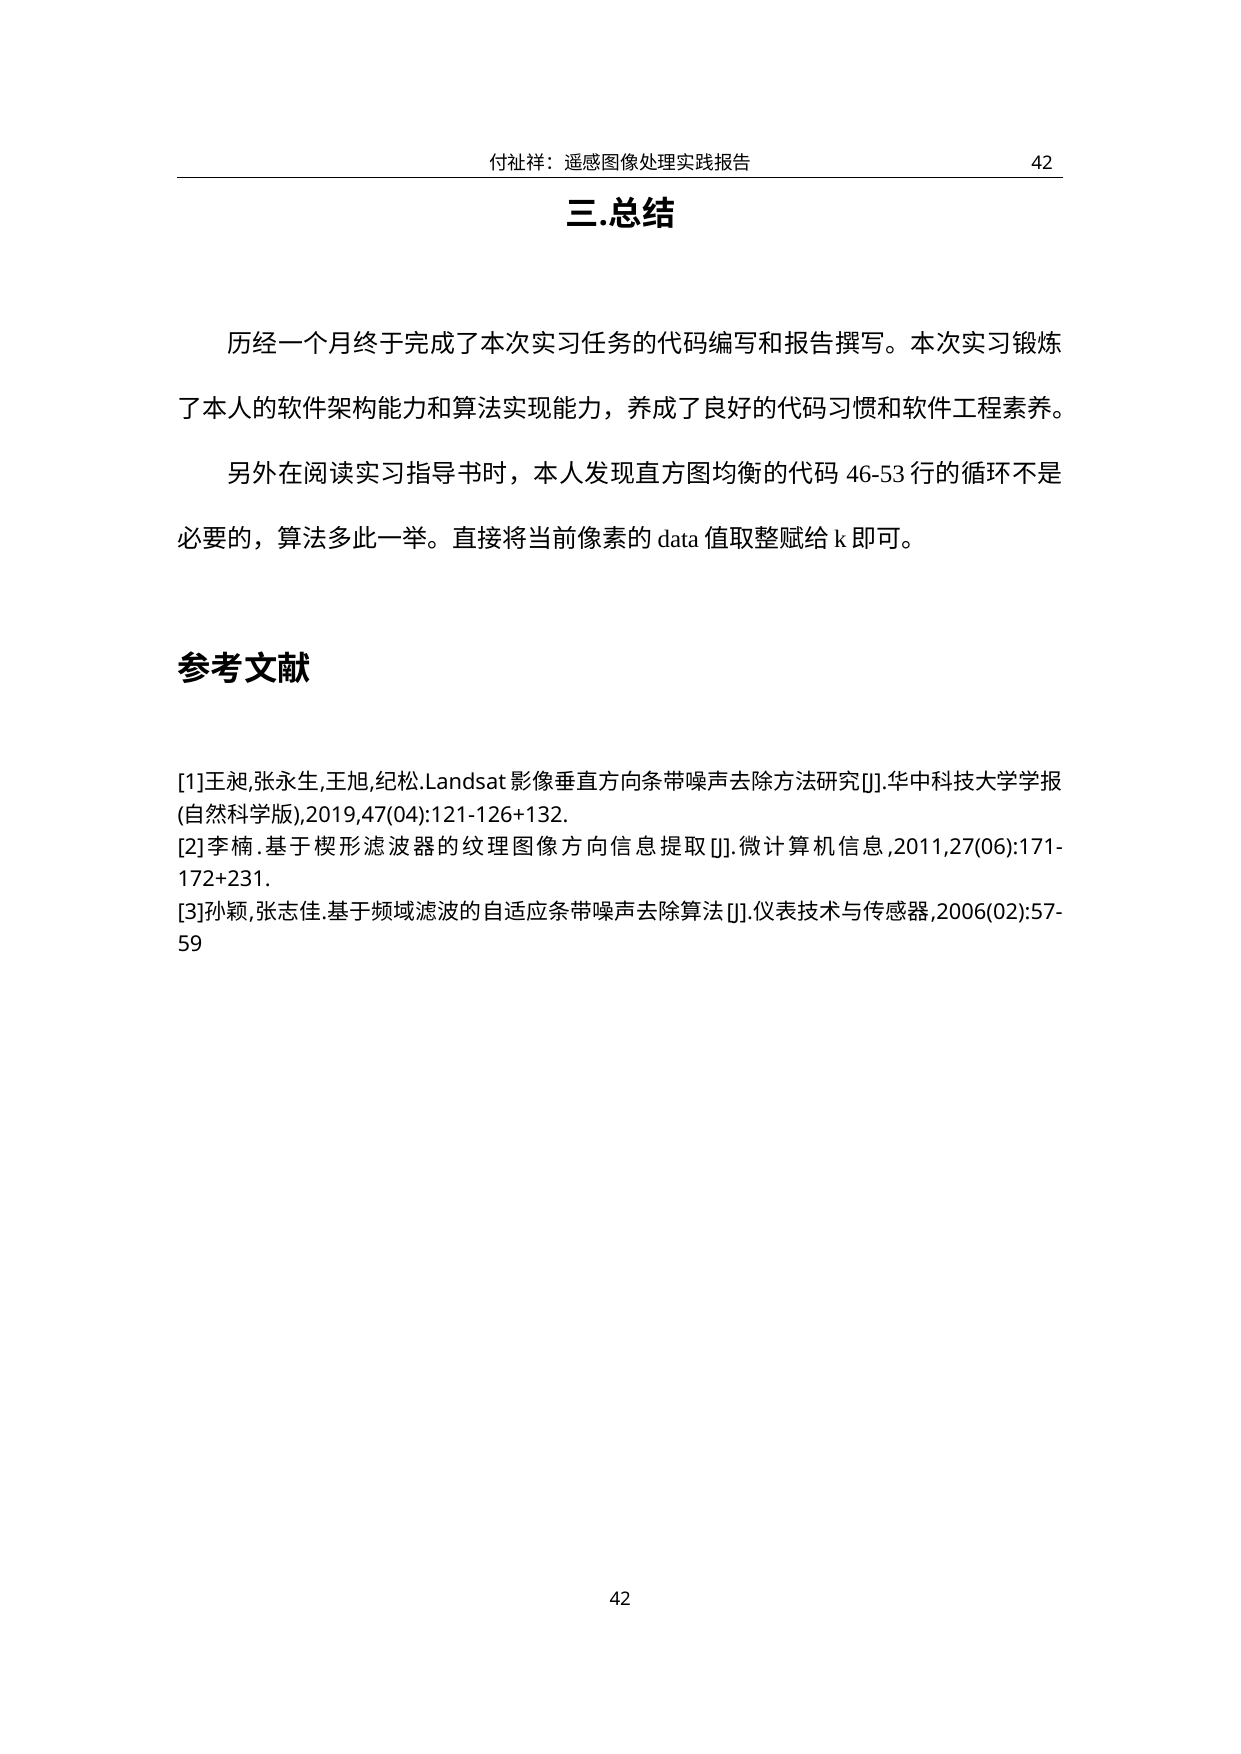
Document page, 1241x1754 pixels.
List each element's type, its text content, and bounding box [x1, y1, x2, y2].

text 另外在阅读实习指导书时，本人发现直方图均衡的代码46-53行的循环不是必要的，算法多此一举。直接将当前像素的data值取整赋给k即可。 [177, 439, 1063, 569]
text [2]李楠.基于楔形滤波器的纹理图像方向信息提取[J].微计算机信息,2011,27(06):171-172+231. [177, 829, 1063, 894]
text 总结 [177, 179, 1063, 244]
list 参考文献 [177, 634, 1063, 699]
text [1]王昶,张永生,王旭,纪松.Landsat影像垂直方向条带噪声去除方法研究[J].华中科技大学学报(自然科学版),2019,47(04):121-126+132. [177, 764, 1063, 829]
text 历经一个月终于完成了本次实习任务的代码编写和报告撰写。本次实习锻炼了本人的软件架构能力和算法实现能力，养成了良好的代码习惯和软件工程素养。 [177, 309, 1063, 439]
text [3]孙颖,张志佳.基于频域滤波的自适应条带噪声去除算法[J].仪表技术与传感器,2006(02):57-59 [177, 894, 1063, 959]
